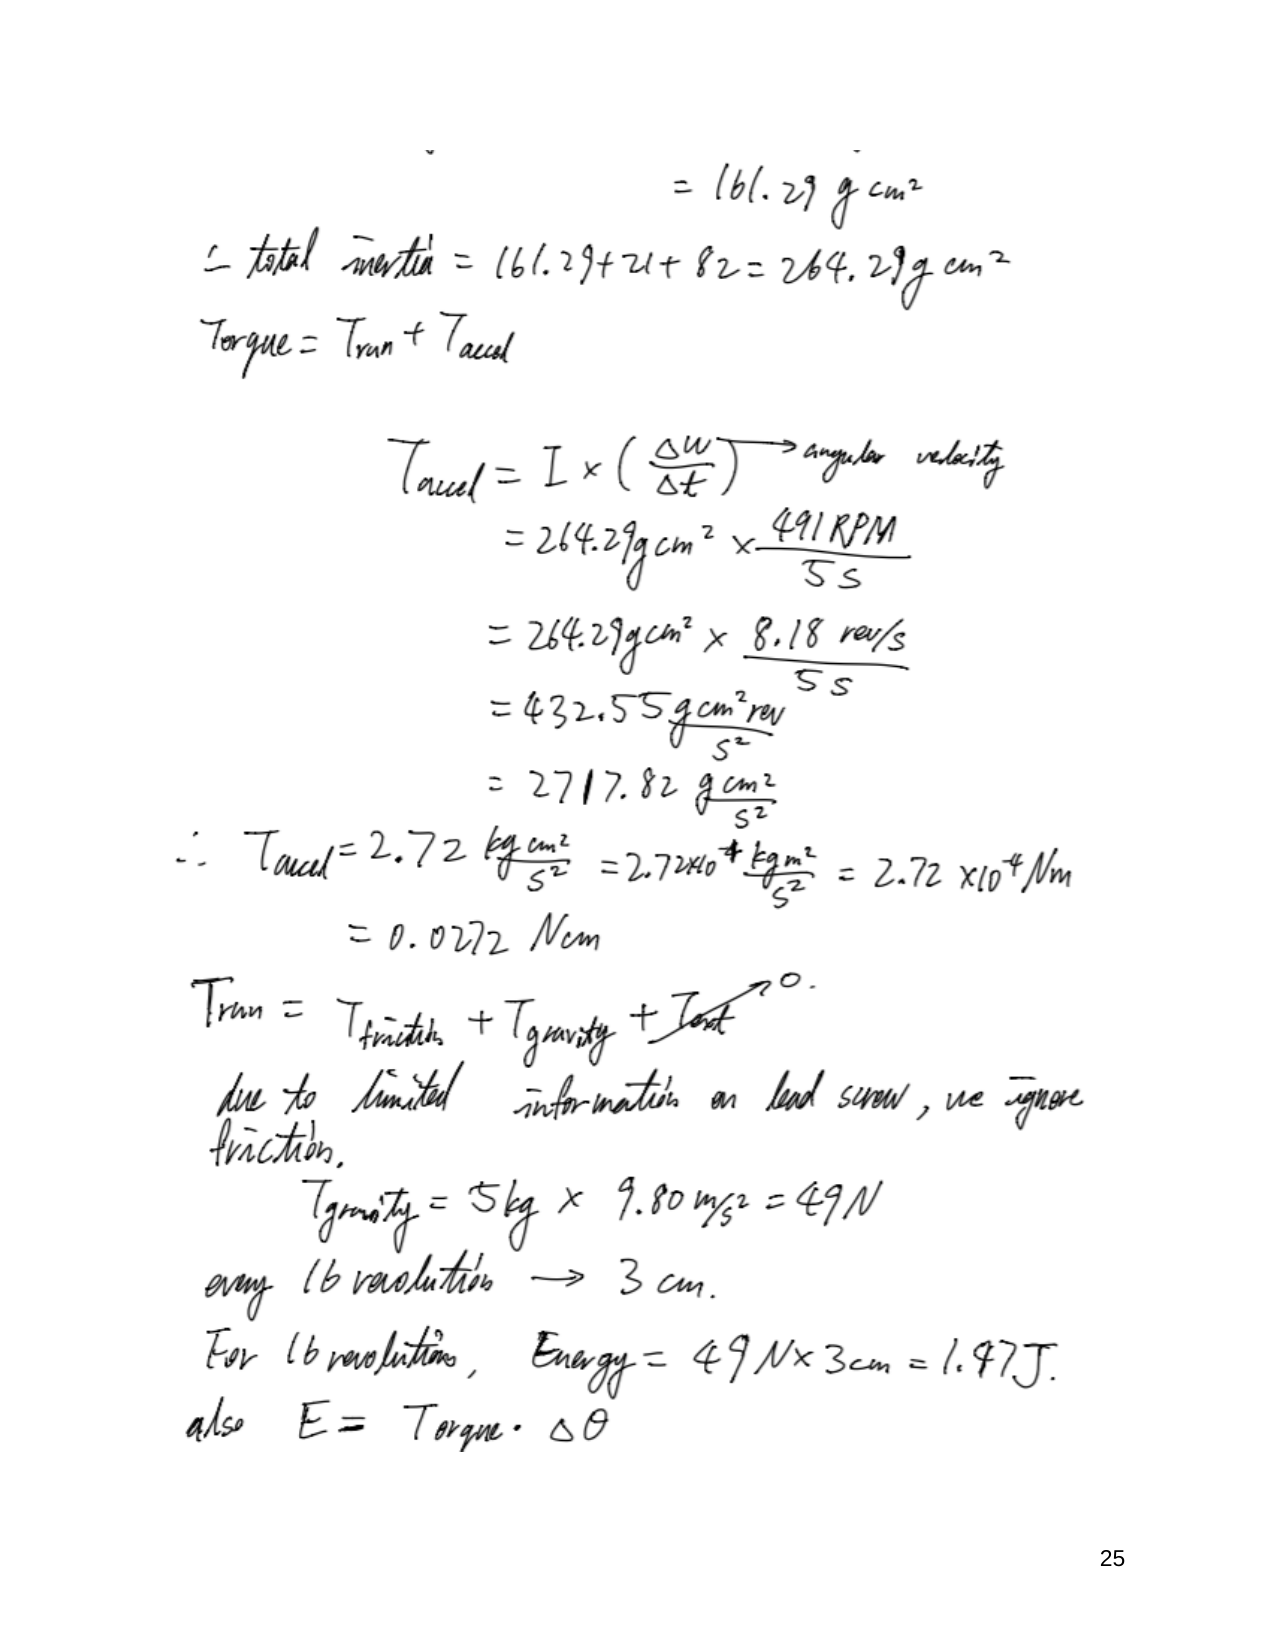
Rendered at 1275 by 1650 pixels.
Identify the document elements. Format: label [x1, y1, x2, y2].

picture [150, 150, 1125, 1452]
